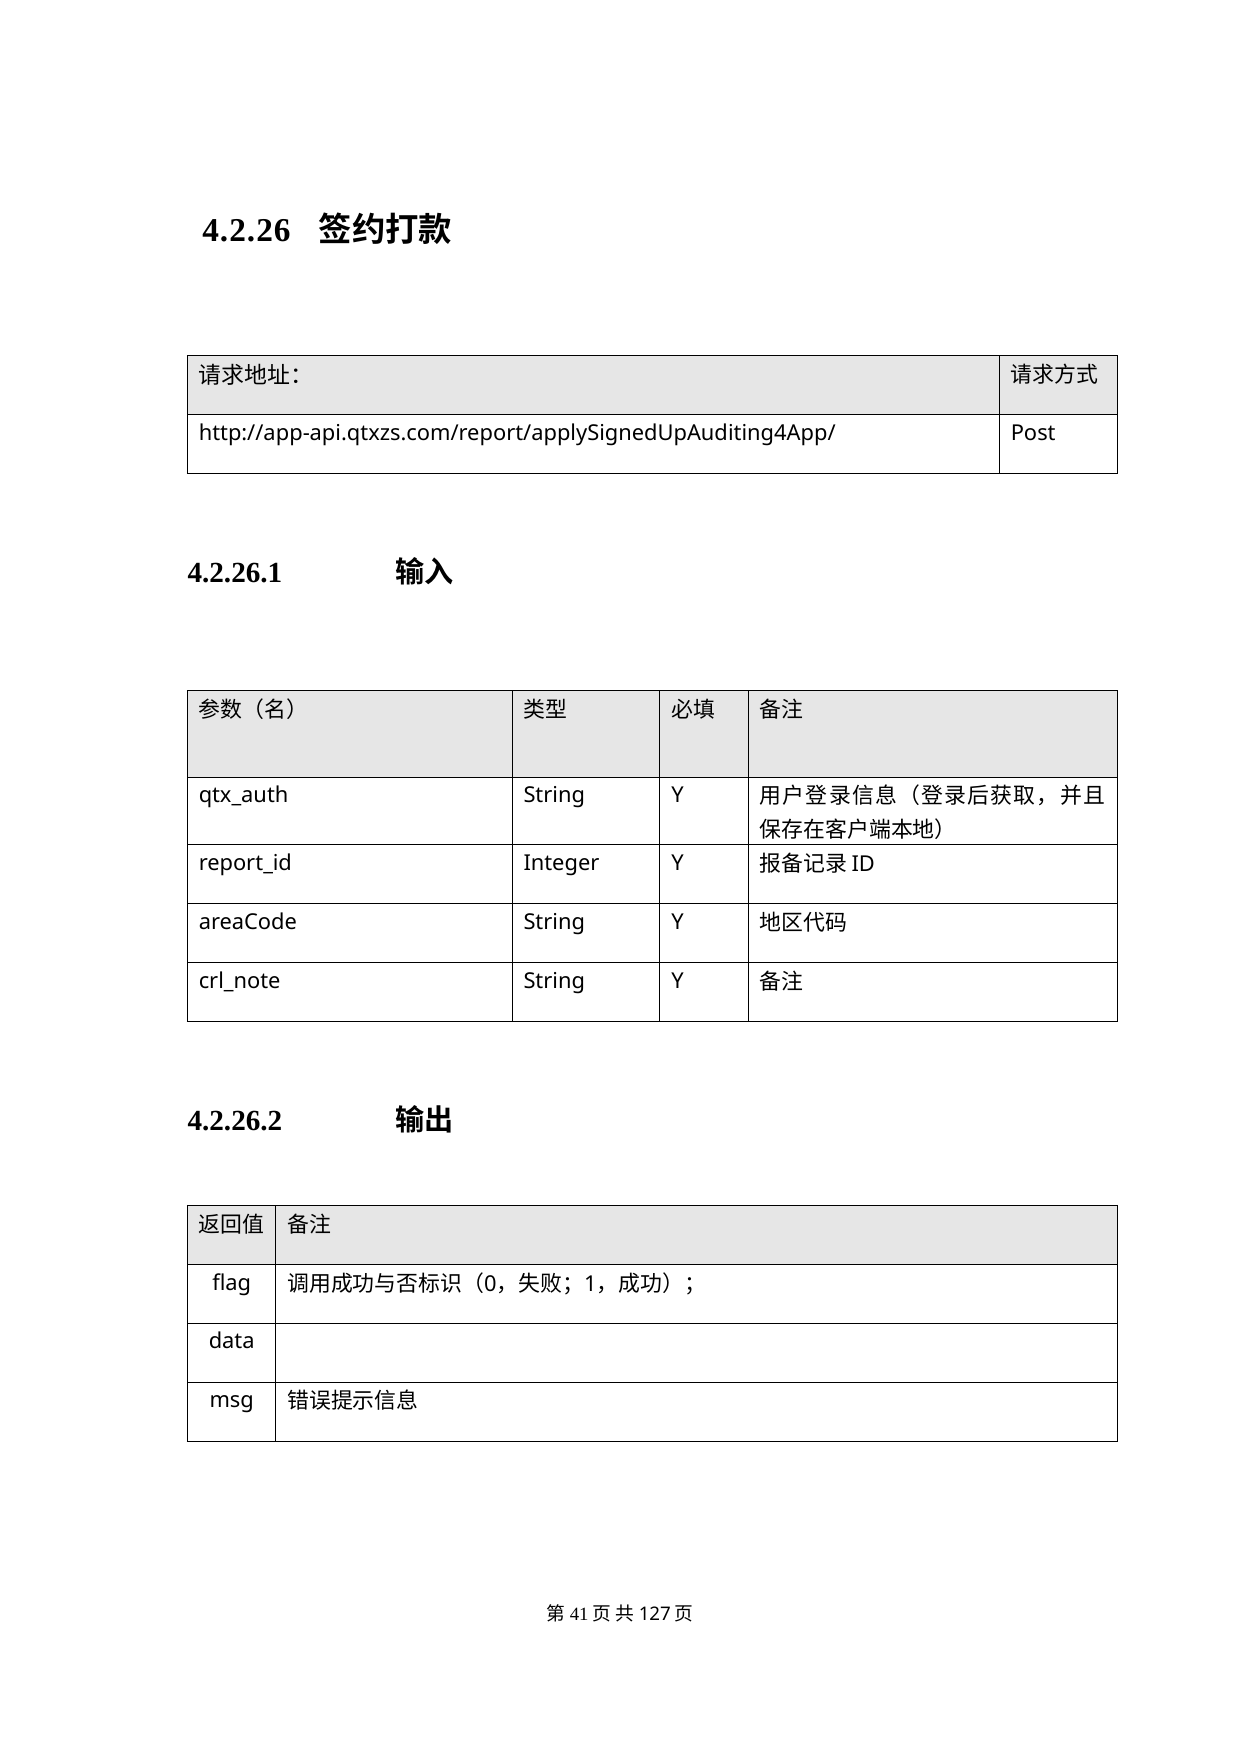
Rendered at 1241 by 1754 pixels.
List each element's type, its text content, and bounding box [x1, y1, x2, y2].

table_cell qtx_auth [188, 778, 512, 844]
subtitle 输入 [187, 537, 1053, 603]
table_cell crl_note [188, 963, 512, 1021]
table_cell String [513, 778, 659, 844]
table_cell Y [660, 845, 748, 903]
table_cell 报备记录ID [749, 845, 1117, 903]
table_cell 备注 [749, 963, 1117, 1021]
table_cell flag [188, 1265, 275, 1323]
table_cell Y [660, 778, 748, 844]
table_cell report_id [188, 845, 512, 903]
table_cell String [513, 963, 659, 1021]
subtitle 签约打款 [202, 194, 1053, 260]
table_cell [276, 1324, 1117, 1382]
table_cell http://app-api.qtxzs.com/report/applySignedUpAuditing4App/ [188, 415, 999, 473]
table_cell 错误提示信息 [276, 1383, 1117, 1441]
subtitle 输出 [187, 1085, 1053, 1151]
table_header 请求方式 [1000, 356, 1117, 414]
table_header 返回值 [188, 1206, 275, 1264]
table_header 类型 [513, 691, 659, 777]
table_cell data [188, 1324, 275, 1382]
table_header 备注 [749, 691, 1117, 777]
table_cell 用户登录信息（登录后获取，并且保存在客户端本地） [749, 778, 1117, 844]
table_cell Post [1000, 415, 1117, 473]
table_cell String [513, 904, 659, 962]
table_cell 地区代码 [749, 904, 1117, 962]
table_cell areaCode [188, 904, 512, 962]
table_cell Y [660, 904, 748, 962]
table_header 备注 [276, 1206, 1117, 1264]
table_header 必填 [660, 691, 748, 777]
table_cell Y [660, 963, 748, 1021]
table_header 参数（名） [188, 691, 512, 777]
table_cell 调用成功与否标识（0，失败；1，成功）； [276, 1265, 1117, 1323]
table_header 请求地址： [188, 356, 999, 414]
table_cell msg [188, 1383, 275, 1441]
table_cell Integer [513, 845, 659, 903]
